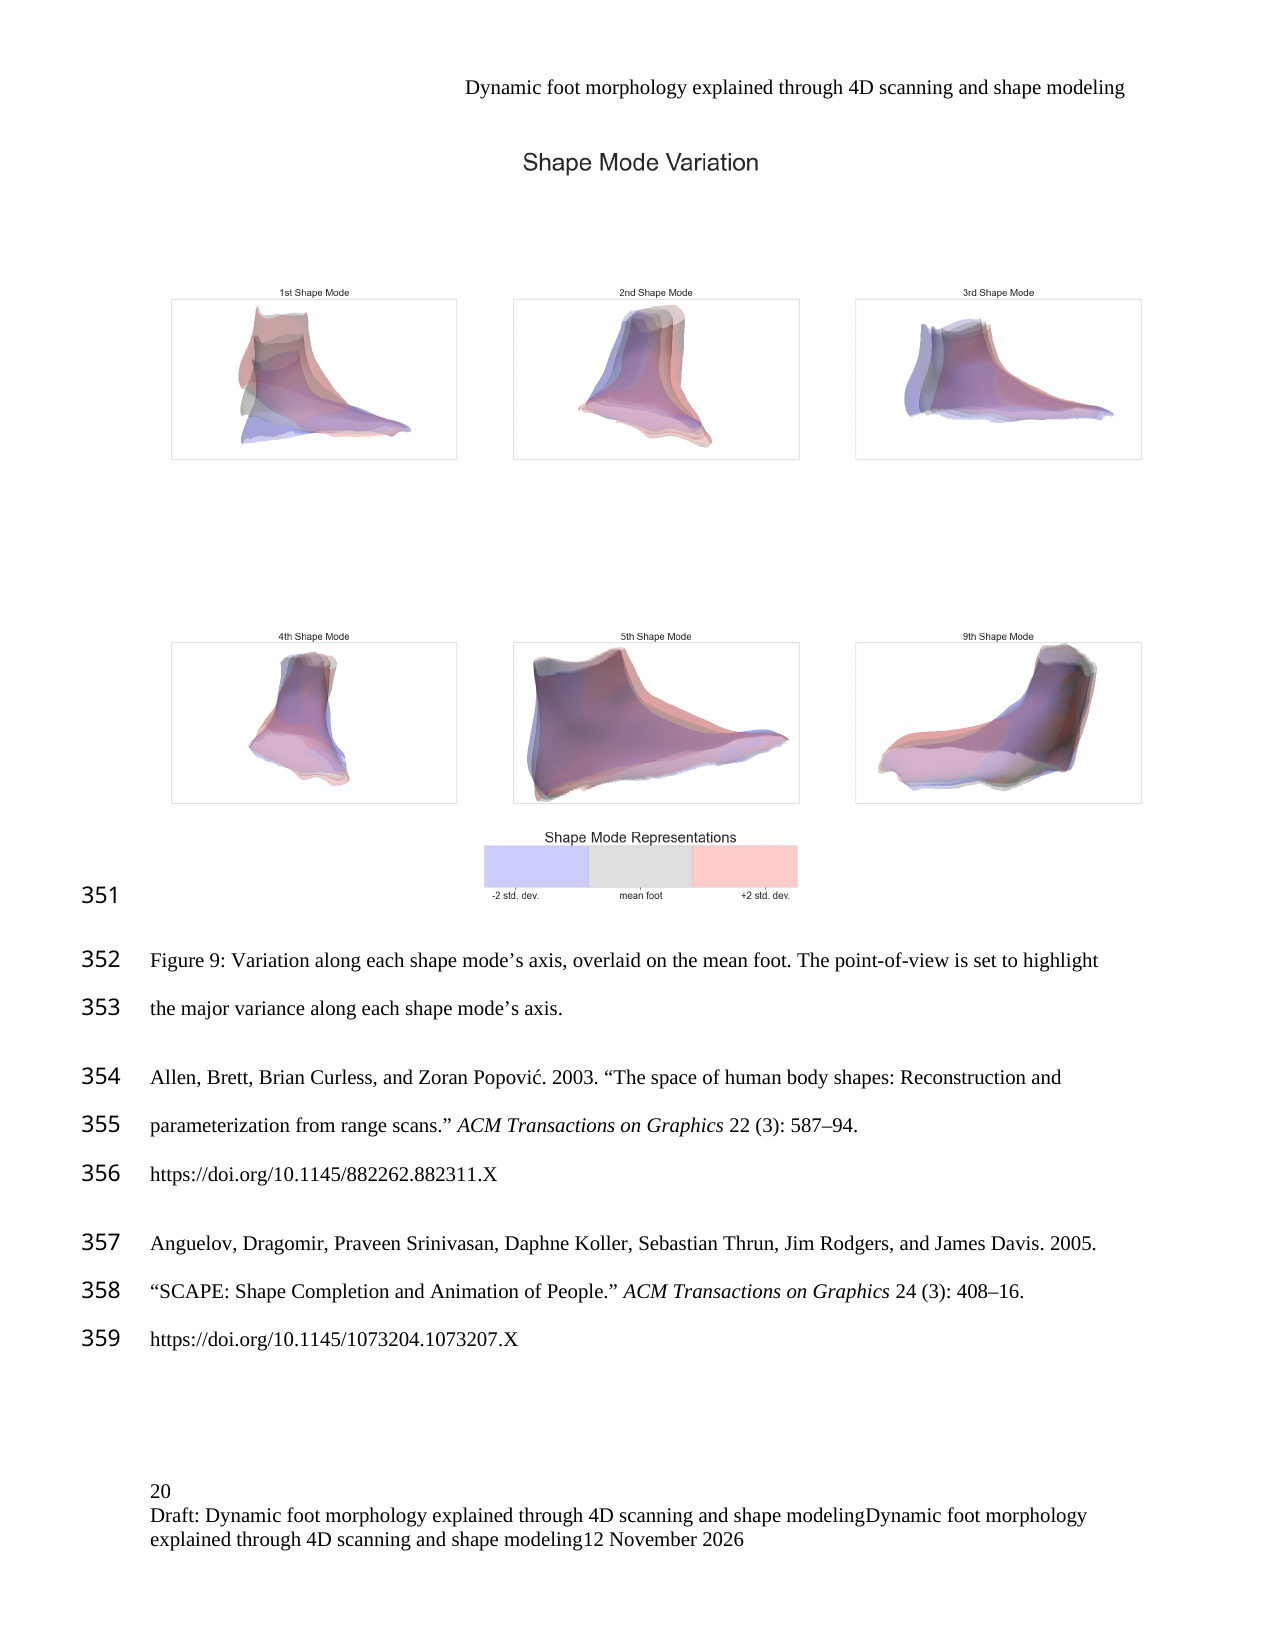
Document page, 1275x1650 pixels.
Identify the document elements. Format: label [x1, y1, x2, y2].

picture [168, 150, 1144, 904]
